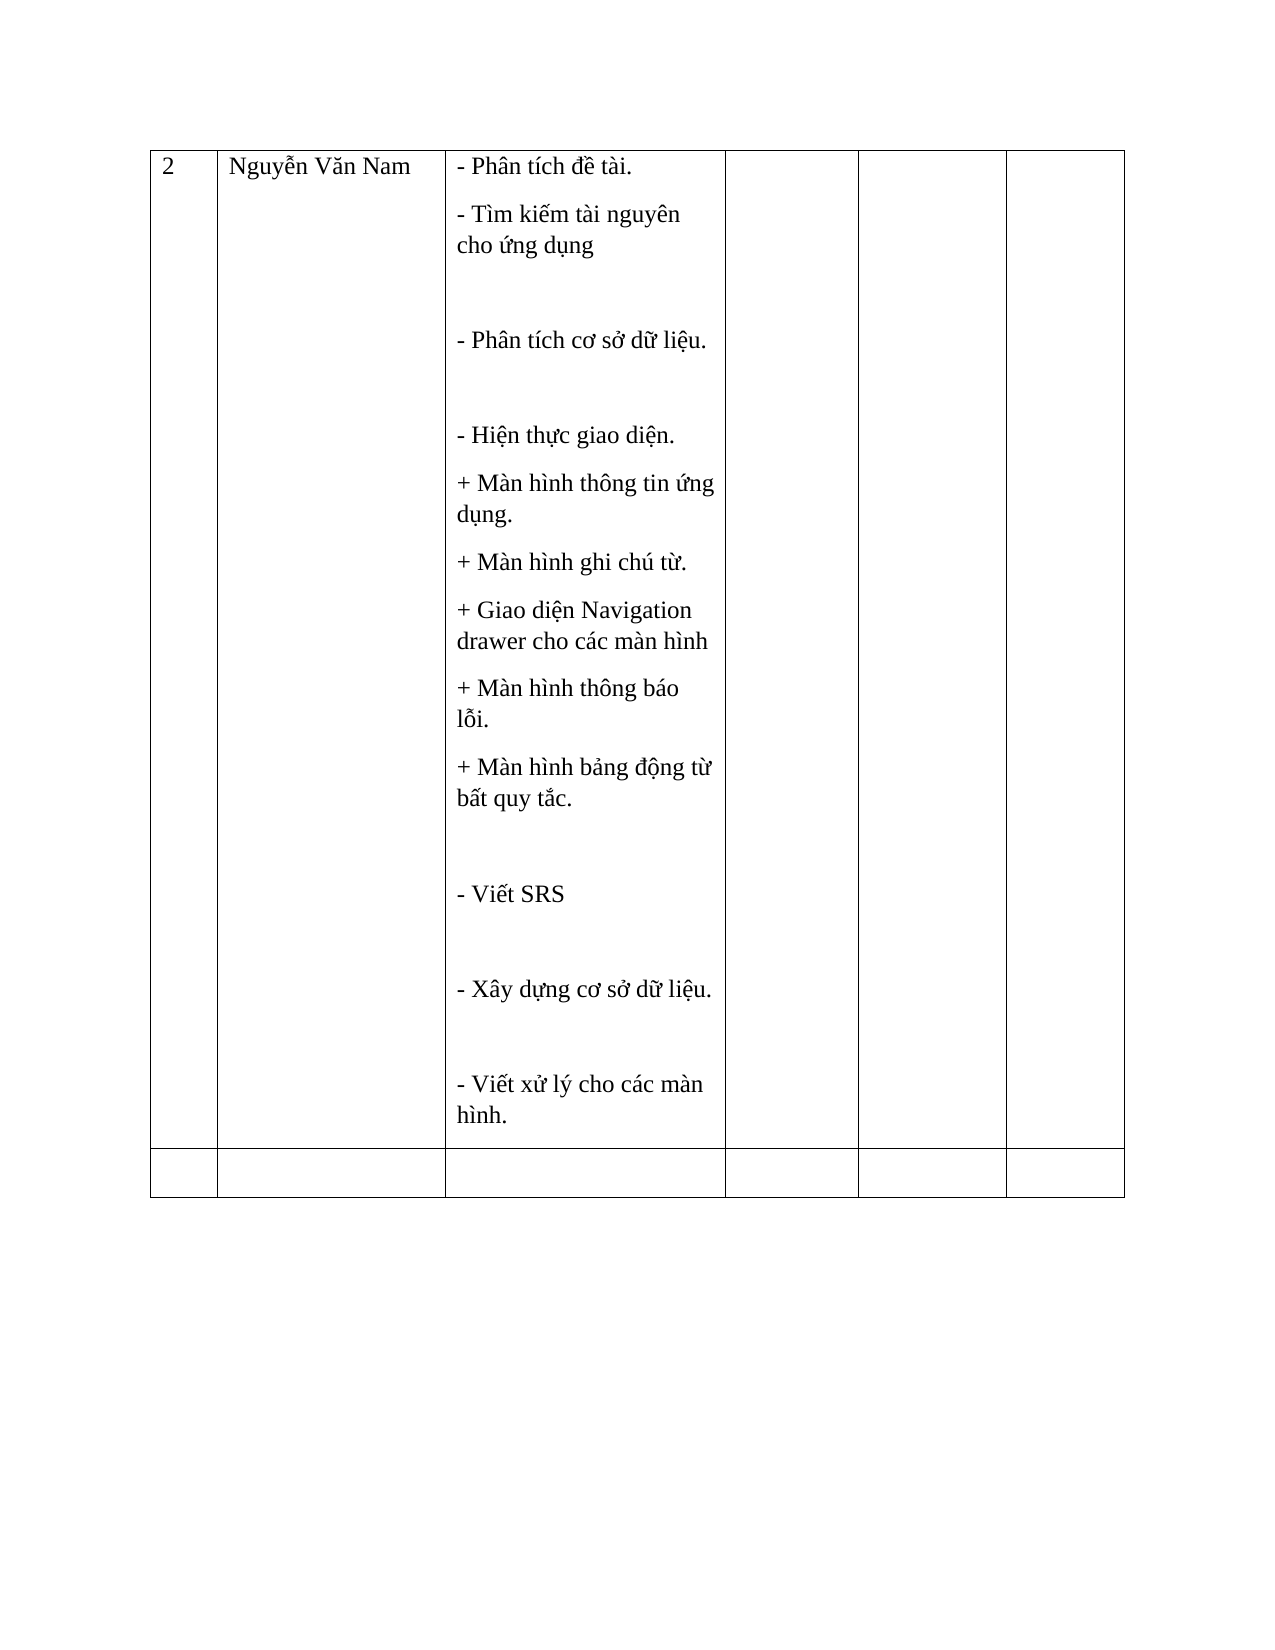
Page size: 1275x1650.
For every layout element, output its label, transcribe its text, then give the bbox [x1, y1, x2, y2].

table_cell [726, 151, 858, 1148]
table_cell [446, 1149, 725, 1197]
table_cell [1007, 1149, 1124, 1197]
table_cell [151, 1149, 217, 1197]
table_cell [218, 1149, 445, 1197]
table_cell 2 [151, 151, 217, 1148]
table_cell [1007, 151, 1124, 1148]
table_cell [726, 1149, 858, 1197]
table_cell [859, 151, 1006, 1148]
table_cell Nguyễn Văn Nam [218, 151, 445, 1148]
table_cell - Phân tích đề tài. - Tìm kiếm tài nguyên cho ứng dụng - Phân tích cơ sở dữ liệu. - Hiện thực giao diện. + Màn hình thông tin ứng dụng. + Màn hình ghi chú từ. + Giao diện Navigation drawer cho các màn hình + Màn hình thông báo lỗi. + Màn hình bảng động từ bất quy tắc. - Viết SRS - Xây dựng cơ sở dữ liệu. - Viết xử lý cho các màn hình. [446, 151, 725, 1148]
table_cell [859, 1149, 1006, 1197]
